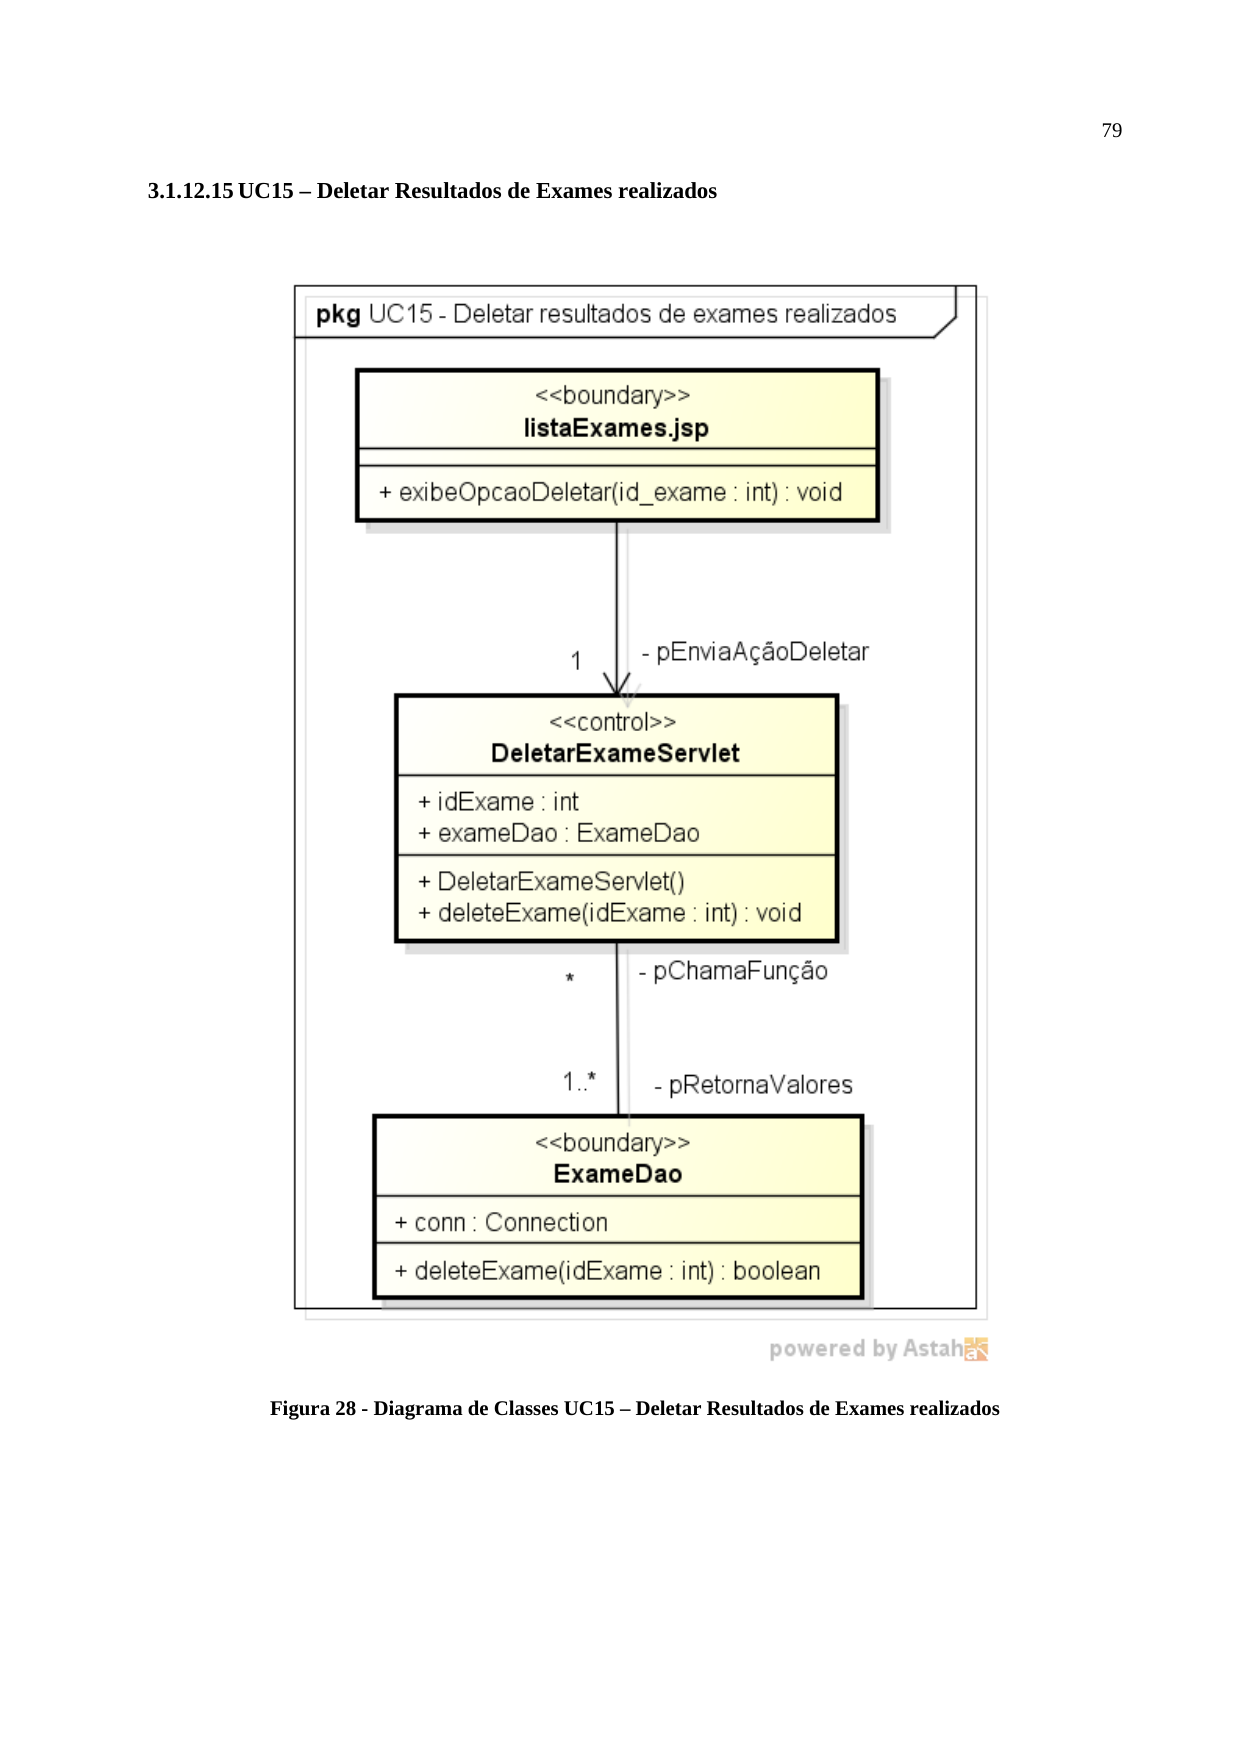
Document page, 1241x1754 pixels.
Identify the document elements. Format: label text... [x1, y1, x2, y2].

subtitle UC15 – Deletar Resultados de Exames realizados [148, 177, 1122, 203]
picture [274, 266, 996, 1369]
